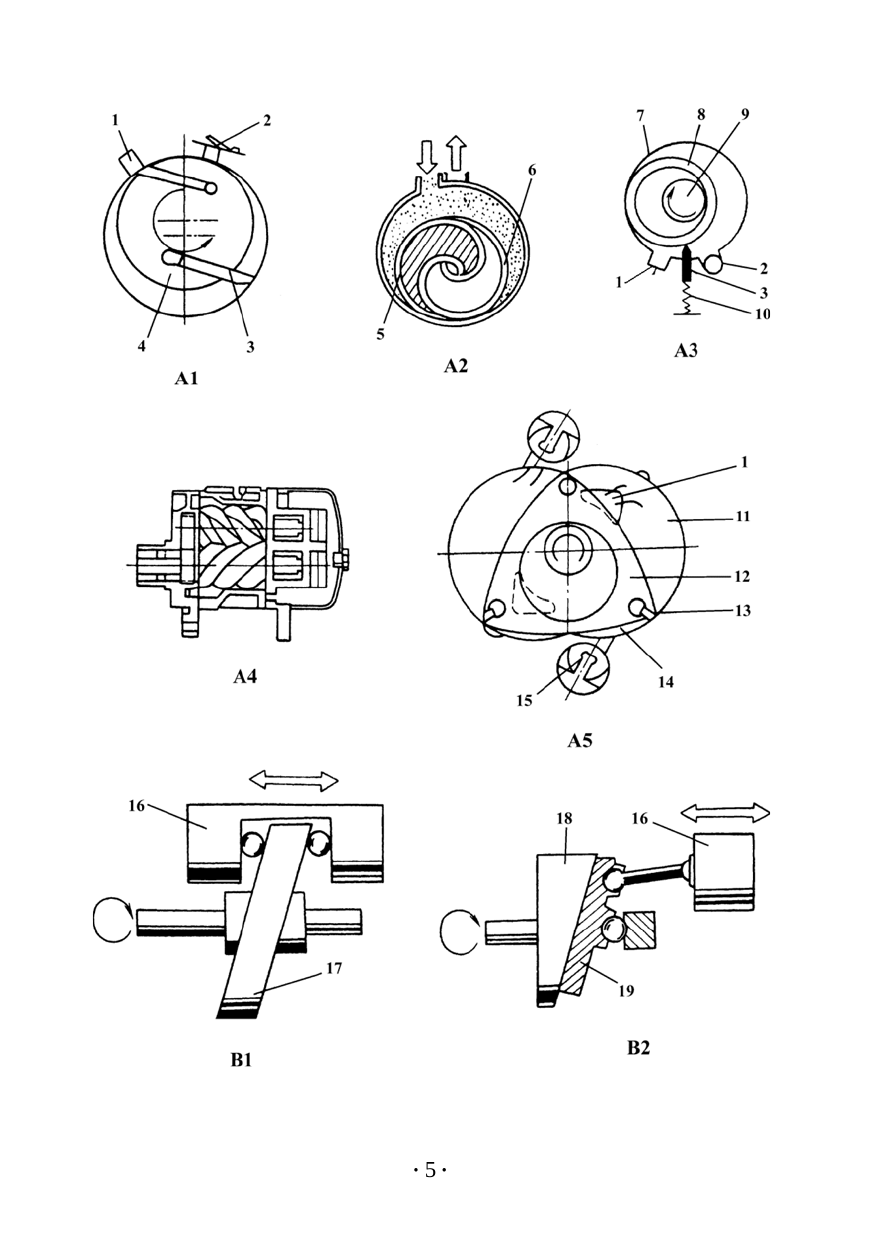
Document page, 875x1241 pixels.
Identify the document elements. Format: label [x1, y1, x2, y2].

picture [92, 108, 771, 1067]
